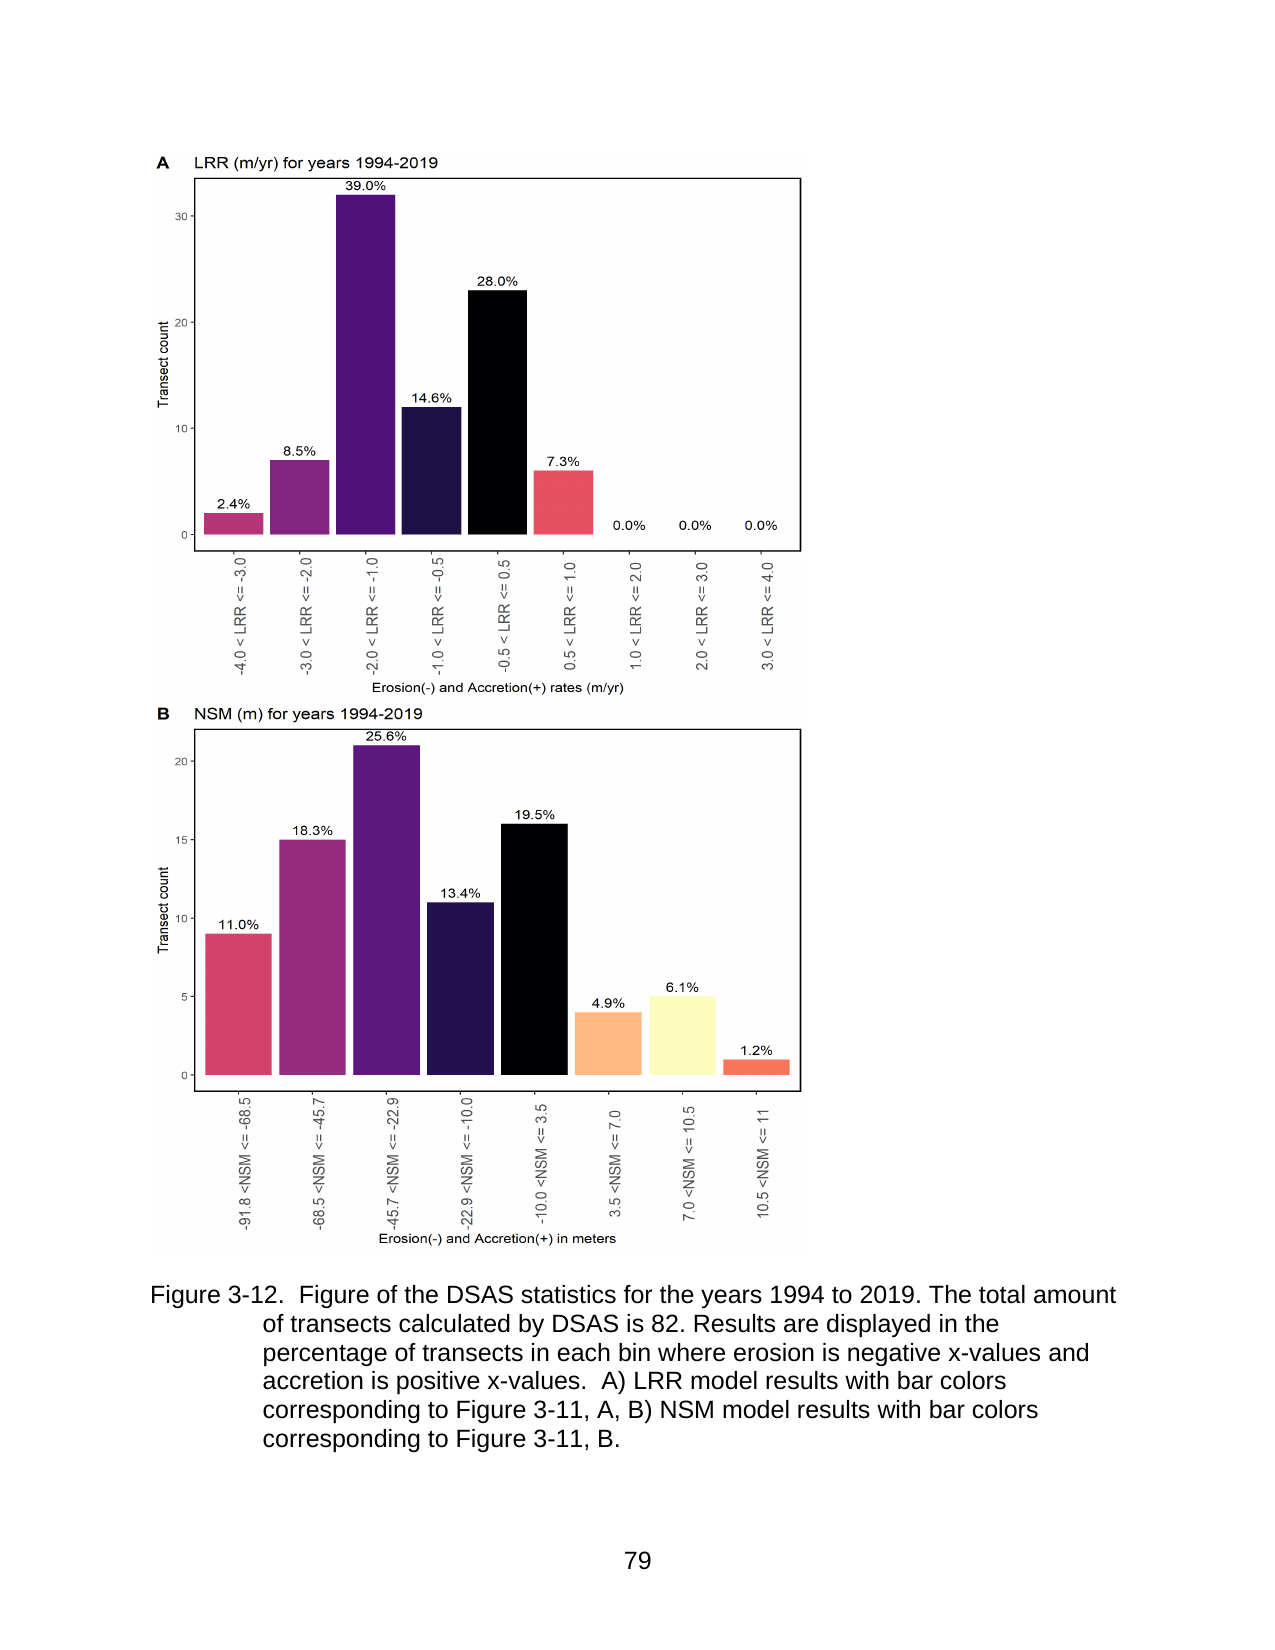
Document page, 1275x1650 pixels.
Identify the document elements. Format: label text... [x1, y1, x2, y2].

picture [150, 150, 808, 1252]
text Figure 3-12. Figure of the DSAS statistics for the years 1994 to 2019. The total amount of transects calculated by DSAS is 82. Results are displayed in the percentage of transects in each bin where erosion is negative x-values and accretion is positive x-values. A) LRR model results with bar colors corresponding to Figure 3-11, A, B) NSM model results with bar colors corresponding to Figure 3-11, B. [150, 1280, 1125, 1452]
